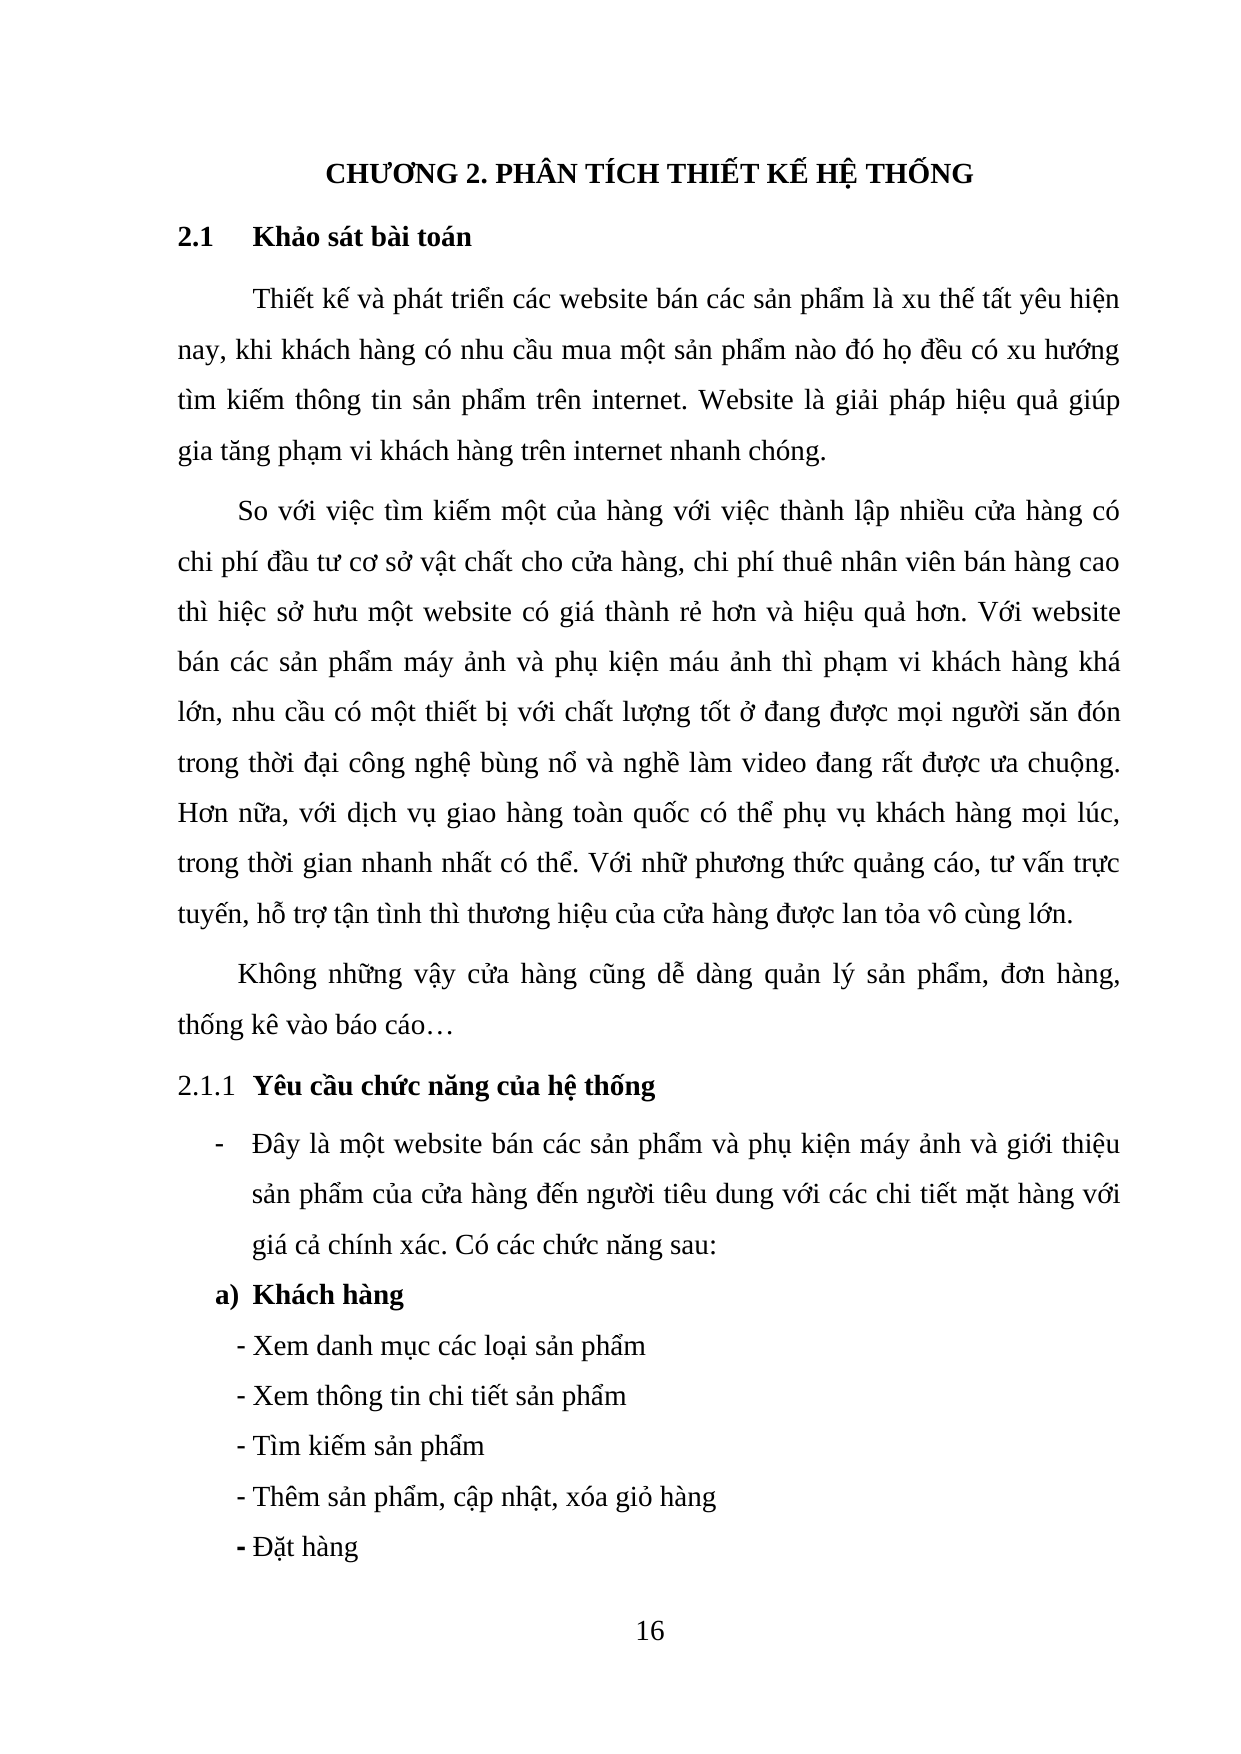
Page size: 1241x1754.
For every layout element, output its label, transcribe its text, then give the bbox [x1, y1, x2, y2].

list Xem danh mục các loại sản phẩm [177, 1328, 1122, 1361]
list Khách hàng [215, 1277, 1122, 1311]
subtitle PHÂN TÍCH THIẾT KẾ HỆ THỐNG [177, 156, 1122, 189]
list Tìm kiếm sản phẩm [177, 1428, 1122, 1462]
list Thêm sản phẩm, cập nhật, xóa giỏ hàng [177, 1479, 1122, 1512]
subtitle Yêu cầu chức năng của hệ thống [177, 1068, 1122, 1101]
text So với việc tìm kiếm một của hàng với việc thành lập nhiều cửa hàng có chi phí đầu tư cơ sở vật chất cho cửa hàng, chi phí thuê nhân viên bán hàng cao thì hiệc sở hưu một website có giá thành rẻ hơn và hiệu quả hơn. Với website bán các sản phẩm máy ảnh và phụ kiện máu ảnh thì phạm vi khách hàng khá lớn, nhu cầu có một thiết bị với chất lượng tốt ở đang được mọi người săn đón trong thời đại công nghệ bùng nổ và nghề làm video đang rất được ưa chuộng. Hơn nữa, với dịch vụ giao hàng toàn quốc có thể phụ vụ khách hàng mọi lúc, trong thời gian nhanh nhất có thể. Với nhữ phương thức quảng cáo, tư vấn trực tuyến, hỗ trợ tận tình thì thương hiệu của cửa hàng được lan tỏa vô cùng lớn. [177, 493, 1122, 929]
list Xem thông tin chi tiết sản phẩm [177, 1378, 1122, 1412]
subtitle Khảo sát bài toán [177, 219, 1122, 252]
list Đặt hàng [177, 1529, 1122, 1563]
text Thiết kế và phát triển các website bán các sản phẩm là xu thế tất yêu hiện nay, khi khách hàng có nhu cầu mua một sản phẩm nào đó họ đều có xu hướng tìm kiếm thông tin sản phẩm trên internet. Website là giải pháp hiệu quả giúp gia tăng phạm vi khách hàng trên internet nhanh chóng. [177, 282, 1122, 466]
text Không những vậy cửa hàng cũng dễ dàng quản lý sản phẩm, đơn hàng, thống kê vào báo cáo… [177, 957, 1122, 1040]
list Đây là một website bán các sản phẩm và phụ kiện máy ảnh và giới thiệu sản phẩm của cửa hàng đến người tiêu dung với các chi tiết mặt hàng với giá cả chính xác. Có các chức năng sau: [214, 1126, 1122, 1261]
